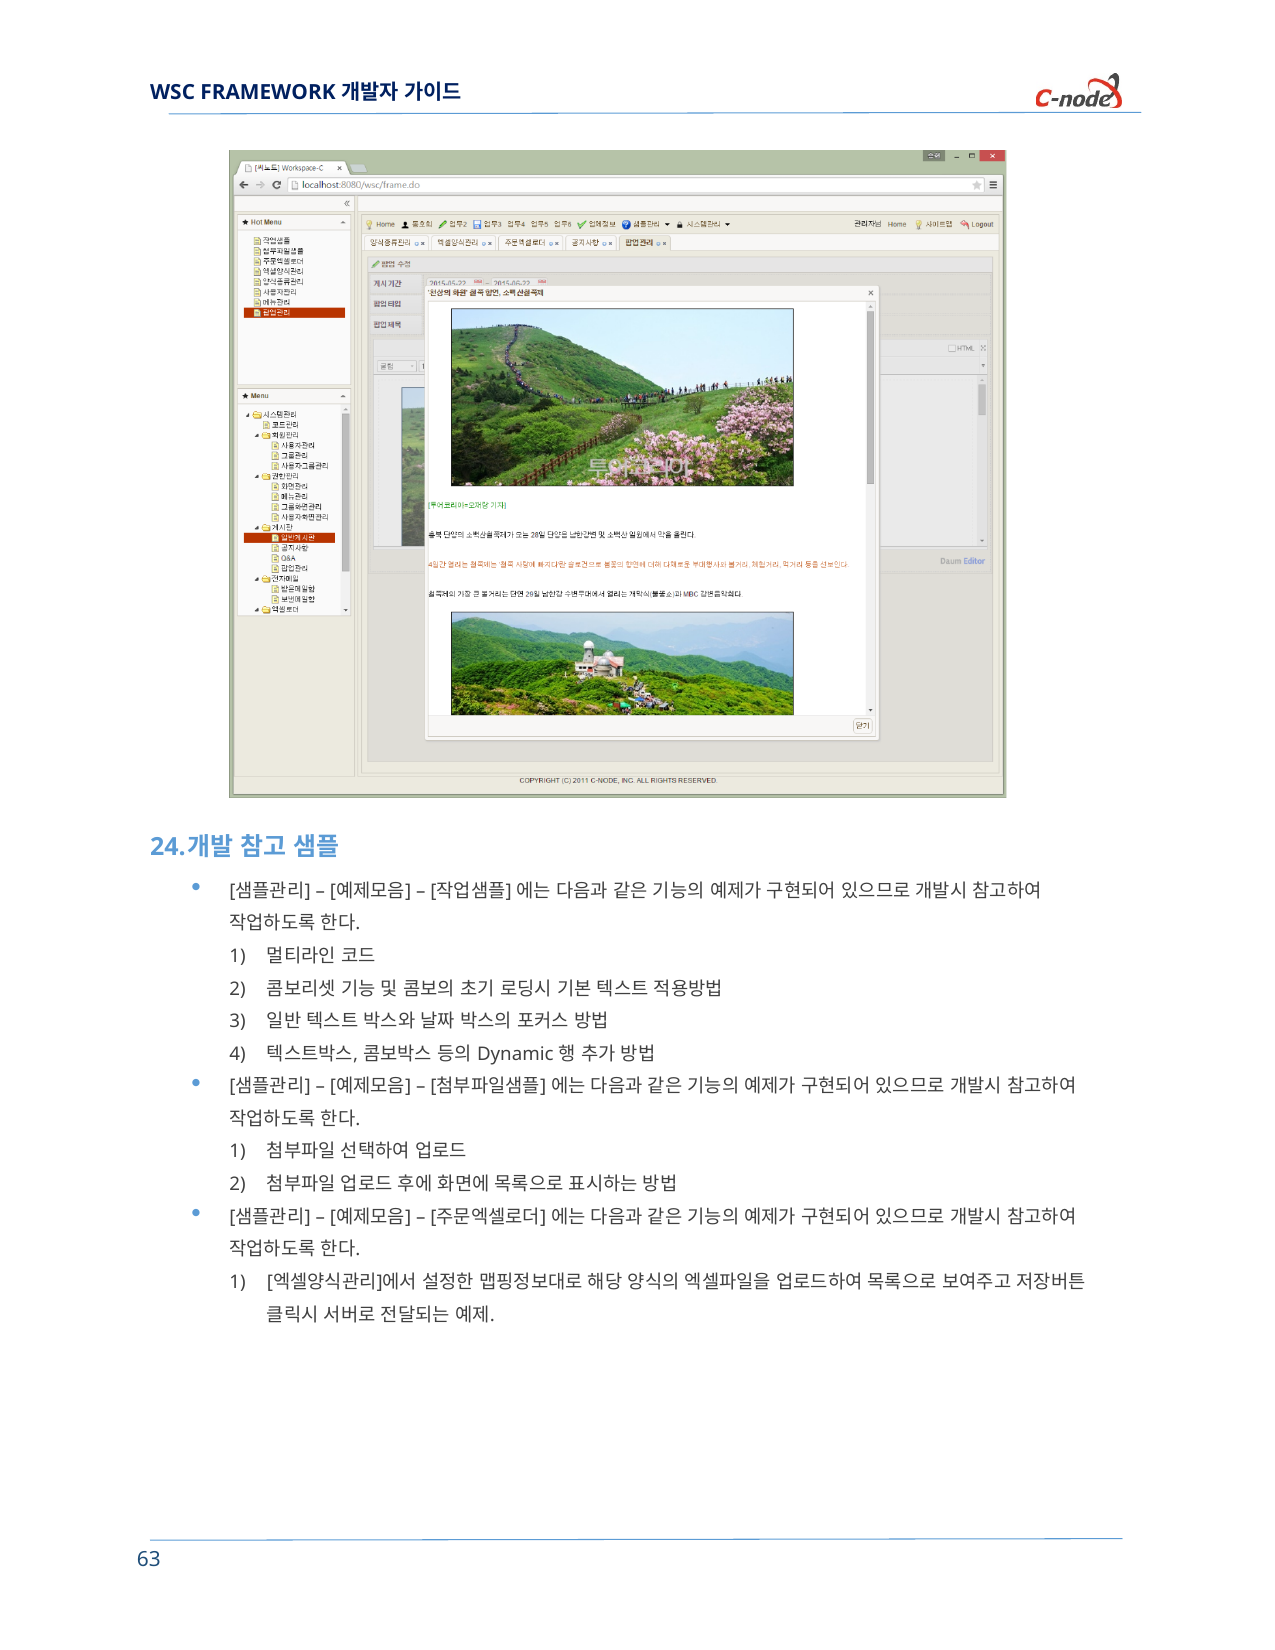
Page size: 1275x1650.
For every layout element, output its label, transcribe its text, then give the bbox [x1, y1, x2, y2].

list [샘플관리] – [예제모음] – [주문엑셀로더] 에는 다음과 같은 기능의 예제가 구현되어 있으므로 개발시 참고하여 작업하도록 한다. [192, 1201, 1125, 1261]
list [샘플관리] – [예제모음] – [첨부파일샘플] 에는 다음과 같은 기능의 예제가 구현되어 있으므로 개발시 참고하여 작업하도록 한다. [192, 1071, 1125, 1131]
list 일반 텍스트 박스와 날짜 박스의 포커스 방법 [229, 1006, 1125, 1033]
list [샘플관리] – [예제모음] – [작업샘플] 에는 다음과 같은 기능의 예제가 구현되어 있으므로 개발시 참고하여 작업하도록 한다. [192, 875, 1125, 935]
list [엑셀양식관리]에서 설정한 맵핑정보대로 해당 양식의 엑셀파일을 업로드하여 목록으로 보여주고 저장버튼 클릭시 서버로 전달되는 예제. [229, 1267, 1125, 1326]
list 텍스트박스, 콤보박스 등의 Dynamic 행 추가 방법 [229, 1038, 1125, 1066]
list 멀티라인 코드 [229, 941, 1125, 968]
picture [1036, 73, 1122, 108]
list 첨부파일 선택하여 업로드 [229, 1136, 1125, 1163]
list 콤보리셋 기능 및 콤보의 초기 로딩시 기본 텍스트 적용방법 [229, 973, 1125, 1000]
subtitle 개발 참고 샘플 [150, 827, 1125, 863]
list 첨부파일 업로드 후에 화면에 목록으로 표시하는 방법 [229, 1169, 1125, 1196]
picture [229, 150, 1007, 798]
